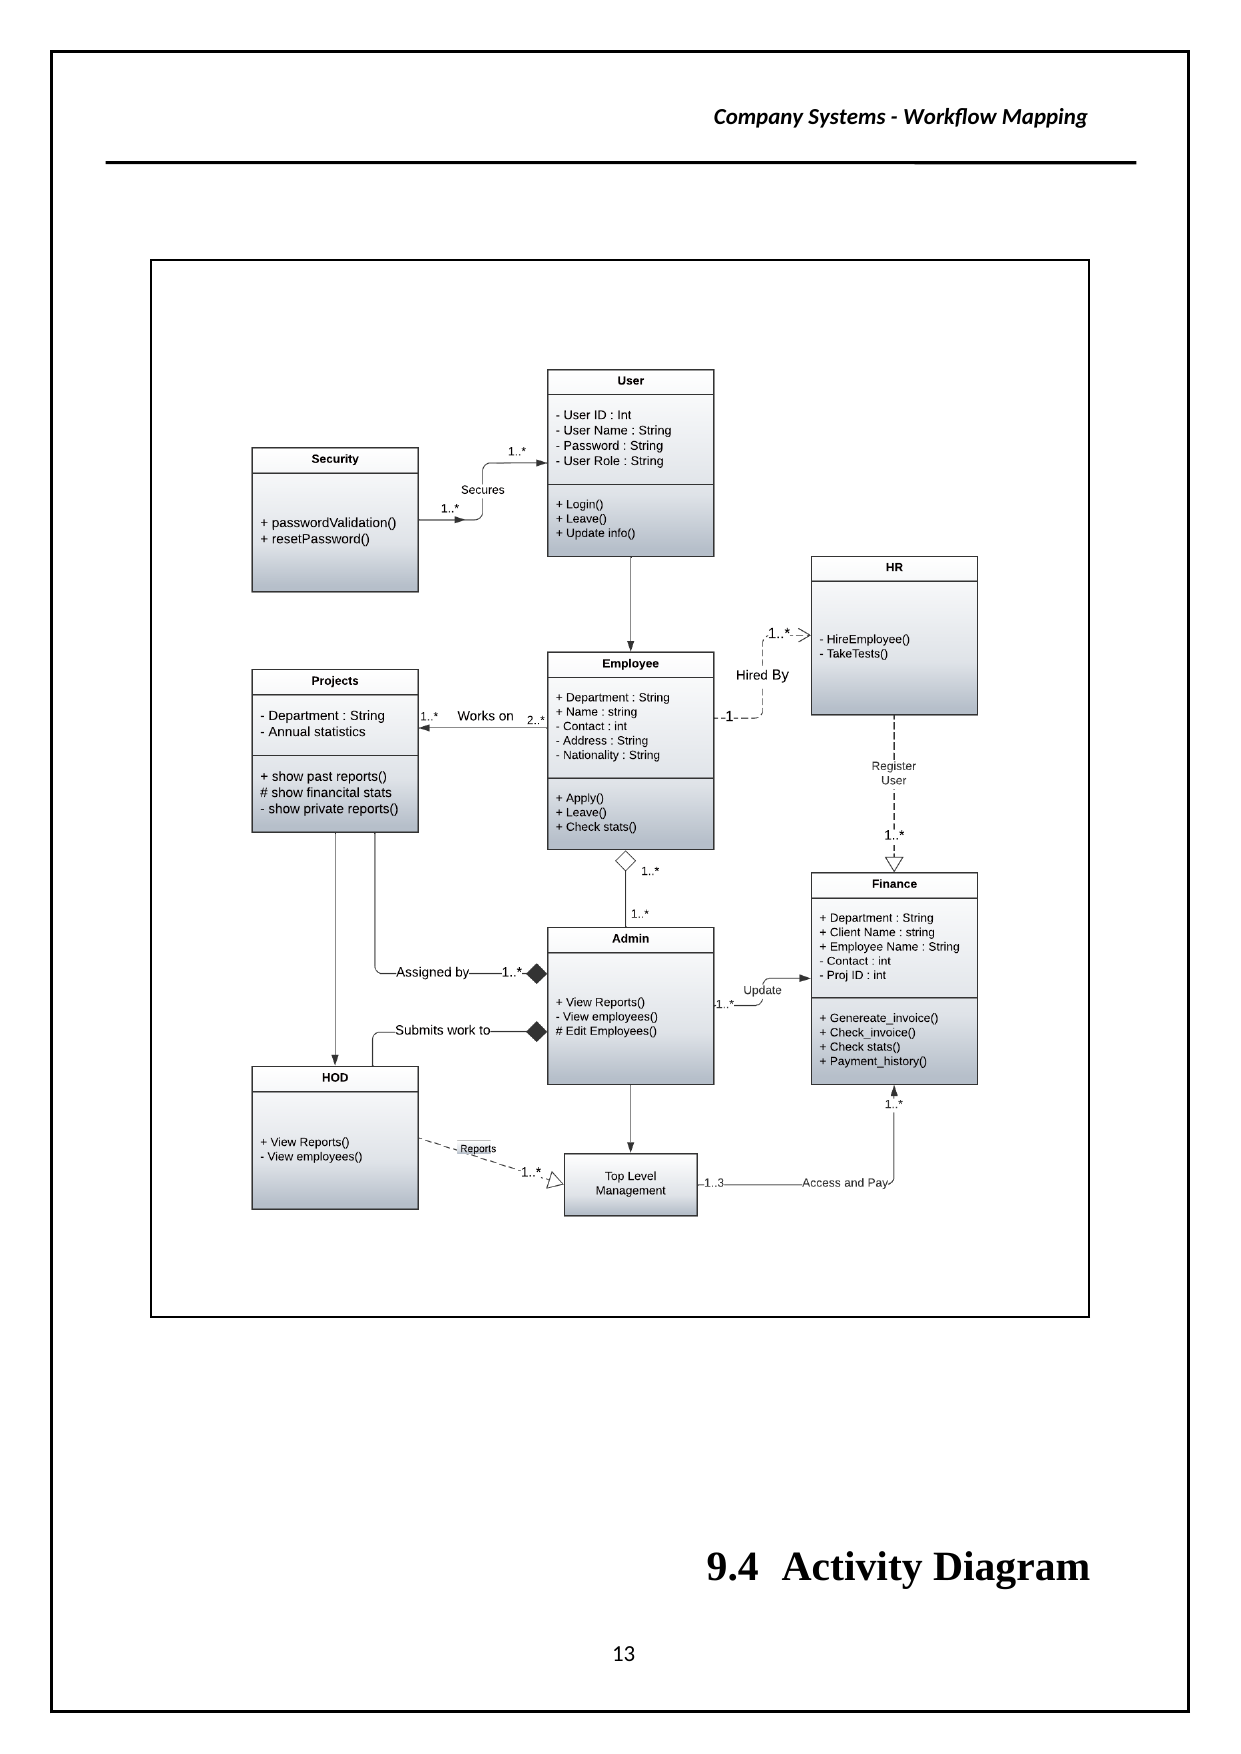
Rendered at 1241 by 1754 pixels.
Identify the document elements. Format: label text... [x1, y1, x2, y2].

list Activity Diagram [262, 1539, 1090, 1589]
picture [152, 261, 1088, 1316]
